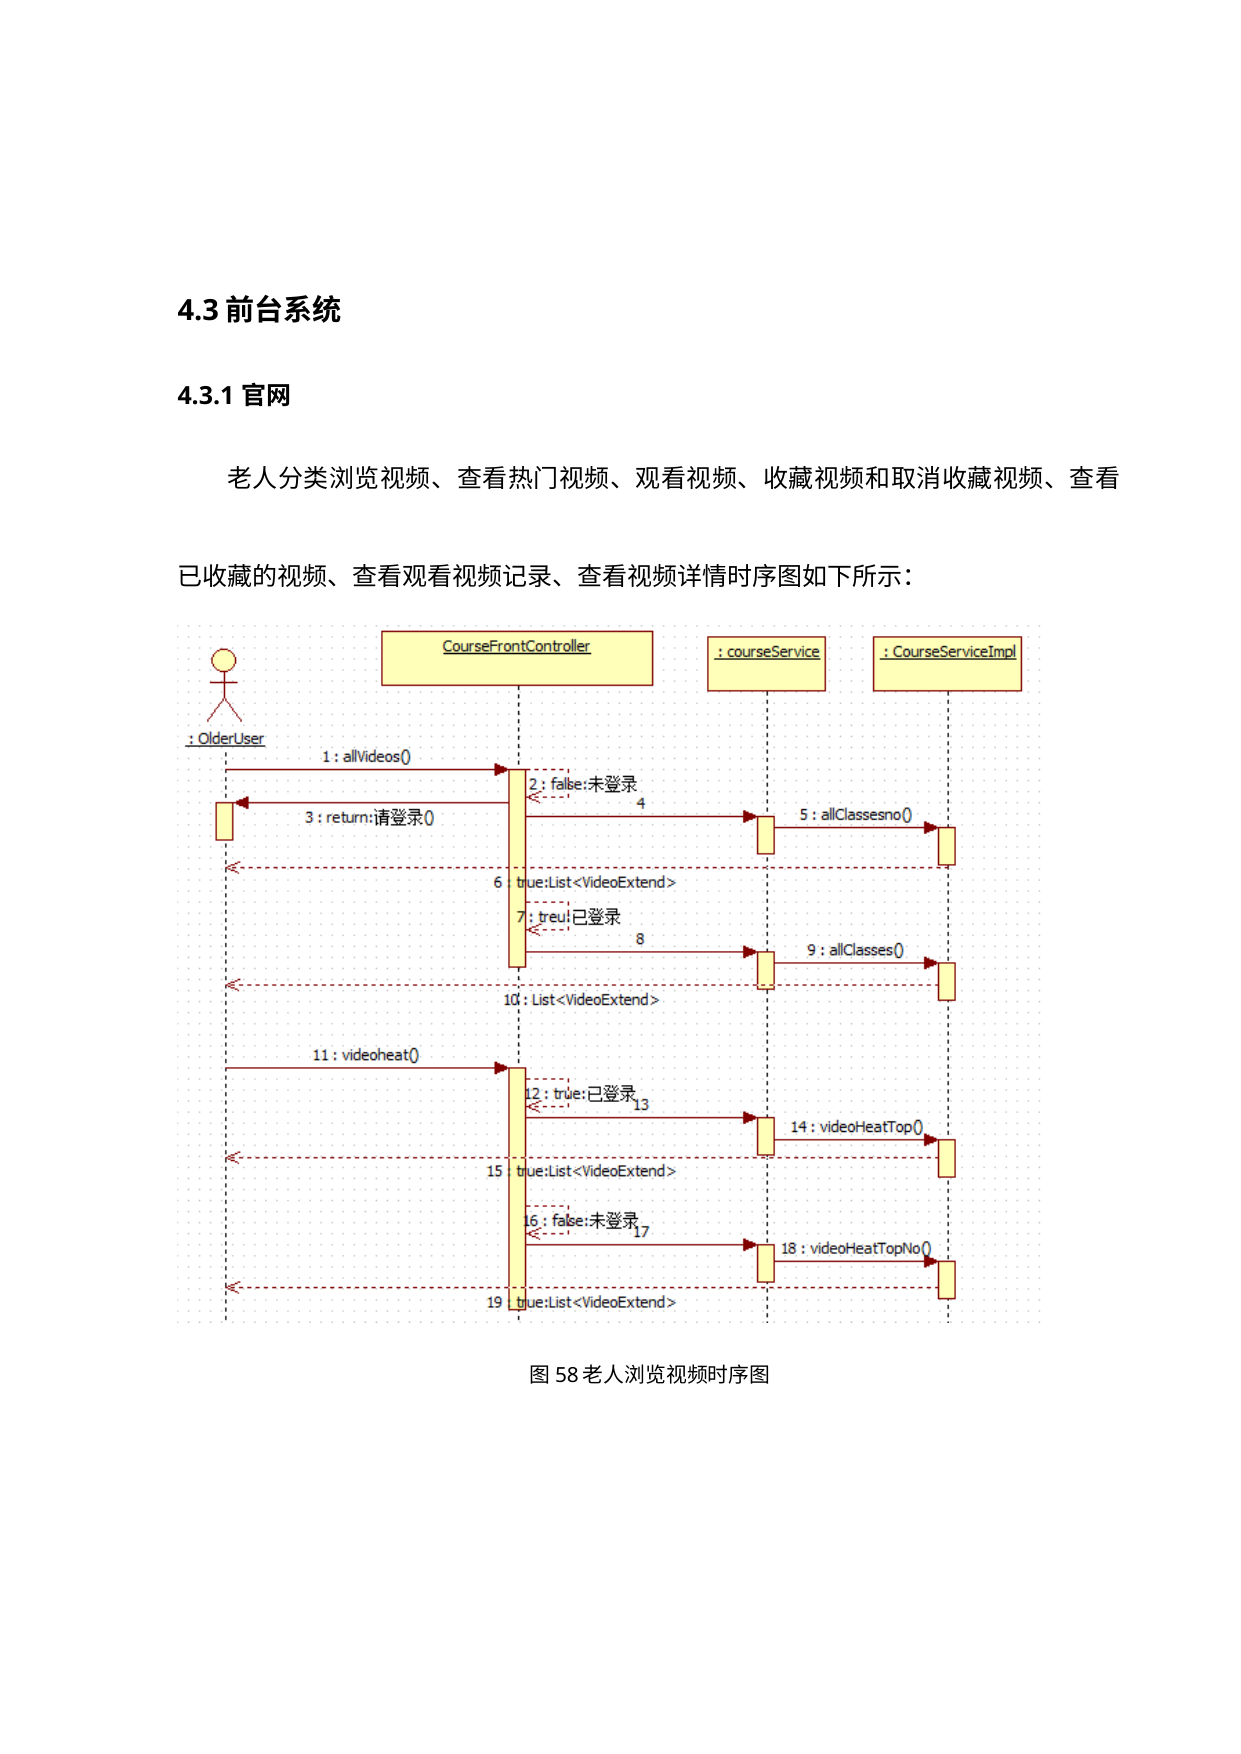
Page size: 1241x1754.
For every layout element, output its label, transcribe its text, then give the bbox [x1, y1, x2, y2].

subtitle 4.3前台系统 [177, 275, 1122, 340]
text 图 58老人浏览视频时序图 [177, 1357, 1122, 1389]
picture [177, 624, 1043, 1323]
subtitle 4.3.1 官网 [177, 361, 1122, 426]
text 老人分类浏览视频、查看热门视频、观看视频、收藏视频和取消收藏视频、查看已收藏的视频、查看观看视频记录、查看视频详情时序图如下所示： [177, 444, 1122, 607]
